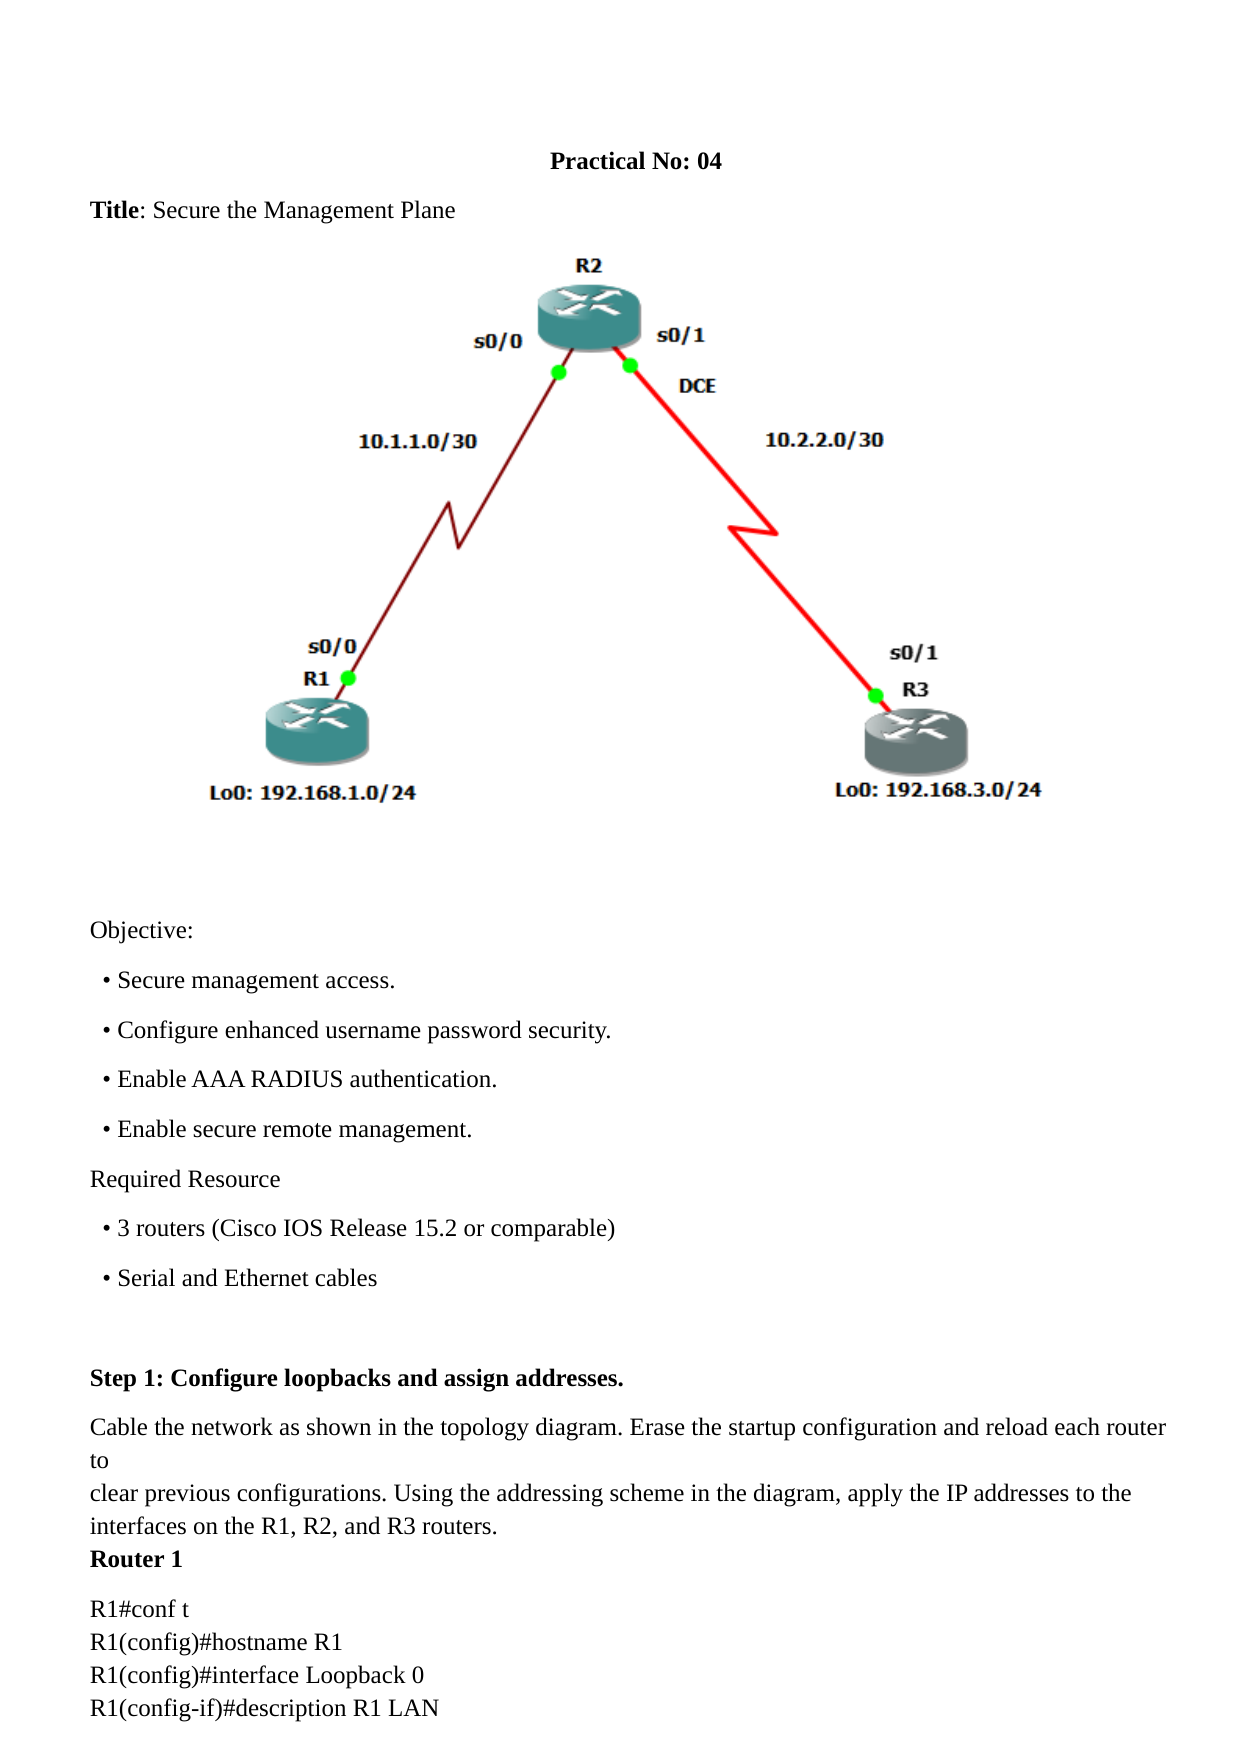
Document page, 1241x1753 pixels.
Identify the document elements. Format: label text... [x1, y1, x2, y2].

text Step 1: Configure loopbacks and assign addresses. [89, 1363, 1182, 1391]
text Cable the network as shown in the topology diagram. Erase the startup configuration and reload each router to [89, 1412, 1182, 1474]
text Title: Secure the Management Plane [89, 196, 1182, 224]
text R1(config-if)#description R1 LAN [89, 1693, 1182, 1722]
text • Enable secure remote management. [89, 1114, 1182, 1143]
text • 3 routers (Cisco IOS Release 15.2 or comparable) [89, 1213, 1182, 1242]
text Required Resource [89, 1164, 1182, 1193]
text R1#conf t [89, 1594, 1182, 1623]
picture [202, 245, 1070, 894]
text R1(config)#hostname R1 [89, 1627, 1182, 1656]
text • Secure management access. [89, 965, 1182, 994]
text • Enable AAA RADIUS authentication. [89, 1064, 1182, 1093]
text clear previous configurations. Using the addressing scheme in the diagram, apply the IP addresses to the interfaces on the R1, R2, and R3 routers. [89, 1478, 1182, 1540]
text R1(config)#interface Loopback 0 [89, 1660, 1182, 1689]
text • Serial and Ethernet cables [89, 1263, 1182, 1292]
text Objective: [89, 915, 1182, 944]
text Practical No: 04 [89, 146, 1182, 174]
text • Configure enhanced username password security. [89, 1015, 1182, 1043]
text Router 1 [89, 1544, 1182, 1573]
